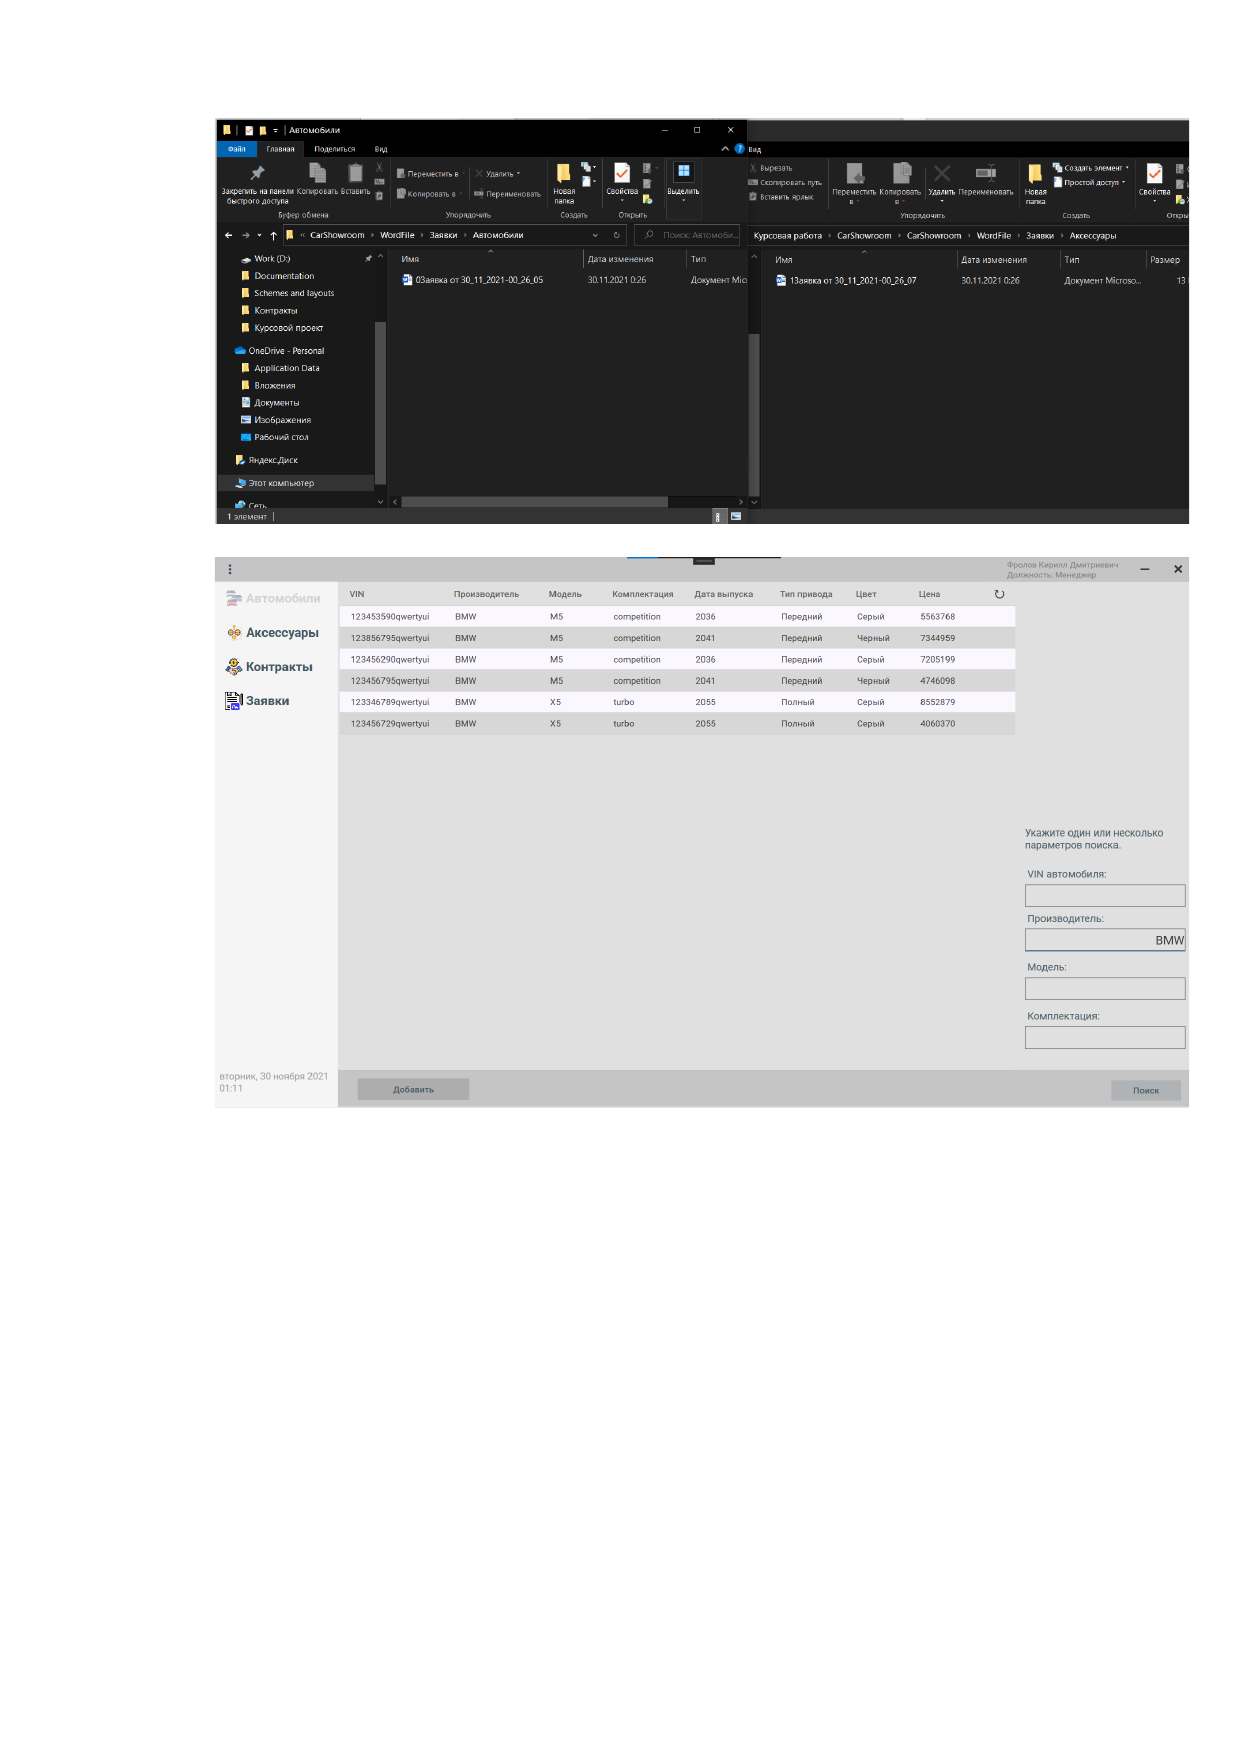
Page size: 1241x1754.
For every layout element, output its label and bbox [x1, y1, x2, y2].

picture [214, 118, 1190, 524]
picture [214, 557, 1190, 1108]
